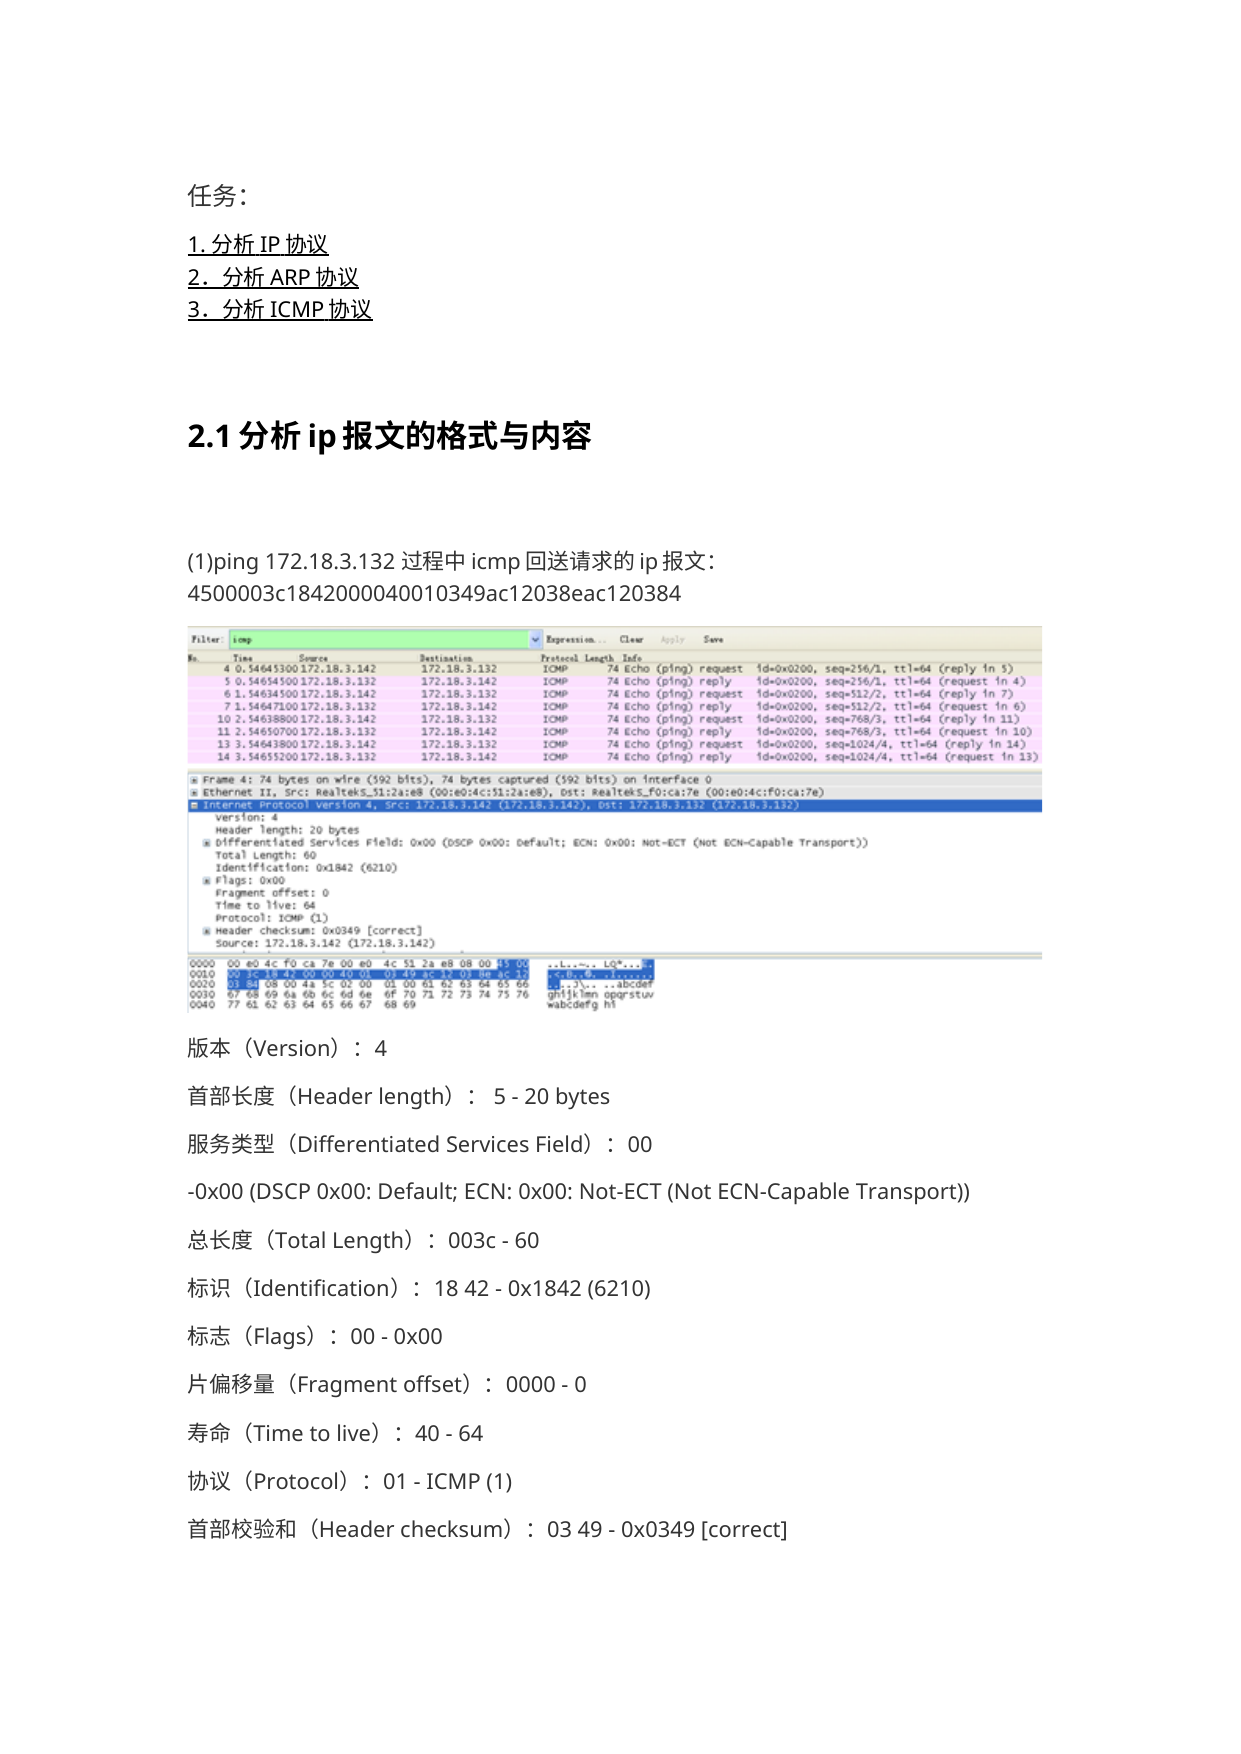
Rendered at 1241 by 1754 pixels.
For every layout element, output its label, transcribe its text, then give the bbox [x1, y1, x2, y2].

text 标志（Flags）：00 - 0x00 [187, 1319, 1053, 1352]
text 3．分析ICMP协议 [187, 292, 1053, 324]
text 任务： [187, 162, 1053, 227]
picture [187, 626, 1043, 1013]
text 版本（Version）：4 [187, 1030, 1053, 1063]
text 协议（Protocol）：01 - ICMP (1) [187, 1463, 1053, 1496]
text 首部校验和（Header checksum）：03 49 - 0x0349 [correct] [187, 1512, 1053, 1544]
text 1. 分析IP协议 [187, 227, 1053, 259]
text 4500003c1842000040010349ac12038eac120384 [187, 577, 1053, 609]
text 寿命（Time to live）：40 - 64 [187, 1415, 1053, 1448]
subtitle 2.1分析ip报文的格式与内容 [187, 402, 1053, 467]
text (1)ping 172.18.3.132 过程中icmp回送请求的ip报文： [187, 544, 1053, 577]
text 标识（Identification）：18 42 - 0x1842 (6210) [187, 1271, 1053, 1303]
text 服务类型（Differentiated Services Field）：00 [187, 1127, 1053, 1159]
text 片偏移量（Fragment offset）：0000 - 0 [187, 1367, 1053, 1400]
text 首部长度（Header length）： 5 - 20 bytes [187, 1078, 1053, 1111]
text -0x00 (DSCP 0x00: Default; ECN: 0x00: Not-ECT (Not ECN-Capable Transport)) [187, 1175, 1053, 1207]
text 2．分析ARP协议 [187, 259, 1053, 292]
text 总长度（Total Length）：003c - 60 [187, 1223, 1053, 1255]
